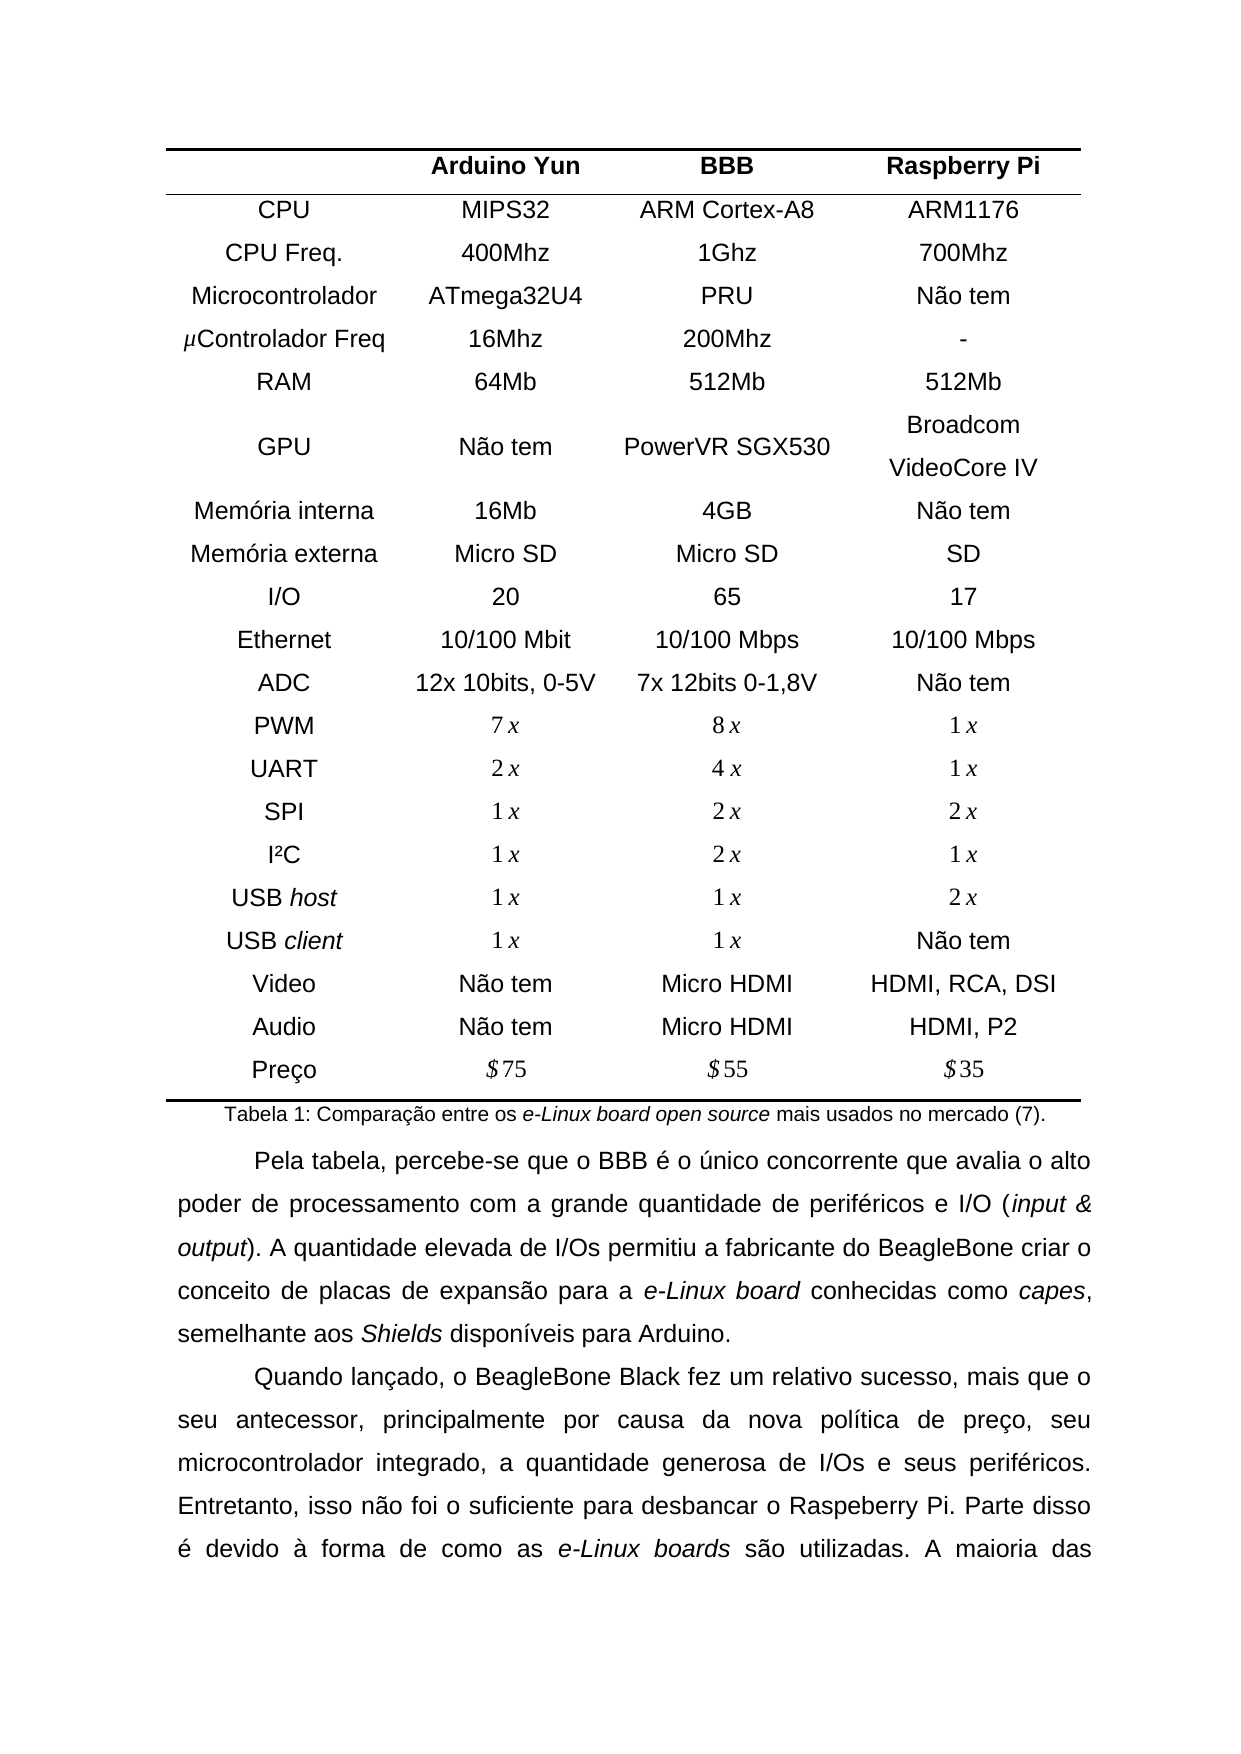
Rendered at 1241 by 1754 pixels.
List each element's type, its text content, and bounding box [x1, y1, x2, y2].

table_cell RAM [166, 367, 402, 410]
table_header BBB [609, 151, 845, 194]
table_cell I/O [166, 582, 402, 625]
table_cell [609, 754, 845, 797]
table_cell 1Ghz [609, 238, 845, 281]
table_cell Micro SD [609, 539, 845, 582]
table_cell Não tem [845, 668, 1081, 711]
table_cell [845, 883, 1081, 926]
table_cell 64Mb [402, 367, 609, 410]
table_cell [402, 797, 609, 840]
text Tabela : Comparação entre os e-Linux board open source mais usados no mercado . [177, 1102, 1092, 1126]
table_cell Microcontrolador [166, 281, 402, 324]
table_cell PWM [166, 711, 402, 754]
table_cell 20 [402, 582, 609, 625]
table_cell HDMI, RCA, DSI [845, 969, 1081, 1012]
table_cell 10/100 Mbps [609, 625, 845, 668]
table_cell 10/100 Mbps [845, 625, 1081, 668]
table_cell [845, 711, 1081, 754]
table_cell Não tem [402, 1013, 609, 1055]
table_cell Não tem [845, 926, 1081, 969]
table_header Arduino Yun [402, 151, 609, 194]
table_cell Não tem [402, 410, 609, 496]
table_cell 16Mb [402, 496, 609, 539]
table_cell Memória interna [166, 496, 402, 539]
table_cell USB client [166, 926, 402, 969]
table_cell 10/100 Mbit [402, 625, 609, 668]
table_cell I²C [166, 840, 402, 883]
table_cell ATmega32U4 [402, 281, 609, 324]
table_cell CPU [166, 195, 402, 238]
table_cell [845, 840, 1081, 883]
table_cell [402, 840, 609, 883]
table_cell Ethernet [166, 625, 402, 668]
table_cell 200Mhz [609, 324, 845, 367]
table_cell [845, 1055, 1081, 1098]
table_cell 700Mhz [845, 238, 1081, 281]
table_cell MIPS32 [402, 195, 609, 238]
table_cell SPI [166, 797, 402, 840]
table_cell 12x 10bits, 0-5V [402, 668, 609, 711]
table_cell [845, 797, 1081, 840]
table_header Raspberry Pi [845, 151, 1081, 194]
table_cell 400Mhz [402, 238, 609, 281]
table_cell USB host [166, 883, 402, 926]
table_cell HDMI, P2 [845, 1013, 1081, 1055]
table_cell Não tem [402, 969, 609, 1012]
table_cell Controlador Freq [166, 324, 402, 367]
table_cell ADC [166, 668, 402, 711]
table_cell Micro HDMI [609, 969, 845, 1012]
table_cell 7x 12bits 0-1,8V [609, 668, 845, 711]
table_cell [609, 711, 845, 754]
table_cell Preço [166, 1055, 402, 1098]
table_cell Memória externa [166, 539, 402, 582]
table_cell GPU [166, 410, 402, 496]
table_cell Micro SD [402, 539, 609, 582]
table_header [166, 151, 402, 194]
table_cell 65 [609, 582, 845, 625]
table_cell 512Mb [609, 367, 845, 410]
table_cell [402, 883, 609, 926]
table_cell [609, 883, 845, 926]
table_cell Video [166, 969, 402, 1012]
table_cell PowerVR SGX530 [609, 410, 845, 496]
table_cell - [845, 324, 1081, 367]
table_cell [609, 1055, 845, 1098]
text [177, 1362, 1092, 1563]
table_cell Audio [166, 1013, 402, 1055]
text Pela tabela, percebe-se que o BBB é o único concorrente que avalia o alto poder de processamento com a grande quantidade de periféricos e I/O (input & output). A quantidade elevada de I/Os permitiu a fabricante do BeagleBone criar o conceito de placas de expansão para a e-Linux board conhecidas como capes, semelhante aos Shields disponíveis para Arduino. [177, 1146, 1092, 1348]
table_cell Não tem [845, 281, 1081, 324]
table_cell CPU Freq. [166, 238, 402, 281]
table_cell [402, 1055, 609, 1098]
table_cell 512Mb [845, 367, 1081, 410]
table_cell PRU [609, 281, 845, 324]
table_cell [609, 926, 845, 969]
table_cell Micro HDMI [609, 1013, 845, 1055]
table_cell 17 [845, 582, 1081, 625]
table_cell 4GB [609, 496, 845, 539]
table_cell [845, 754, 1081, 797]
table_cell UART [166, 754, 402, 797]
table_cell [609, 797, 845, 840]
table_cell 16Mhz [402, 324, 609, 367]
table_cell [402, 711, 609, 754]
table_cell [609, 840, 845, 883]
table_cell [402, 926, 609, 969]
table_cell Broadcom VideoCore IV [845, 410, 1081, 496]
table_cell [402, 754, 609, 797]
table_cell ARM Cortex-A8 [609, 195, 845, 238]
table_cell ARM1176 [845, 195, 1081, 238]
table_cell Não tem [845, 496, 1081, 539]
table_cell SD [845, 539, 1081, 582]
